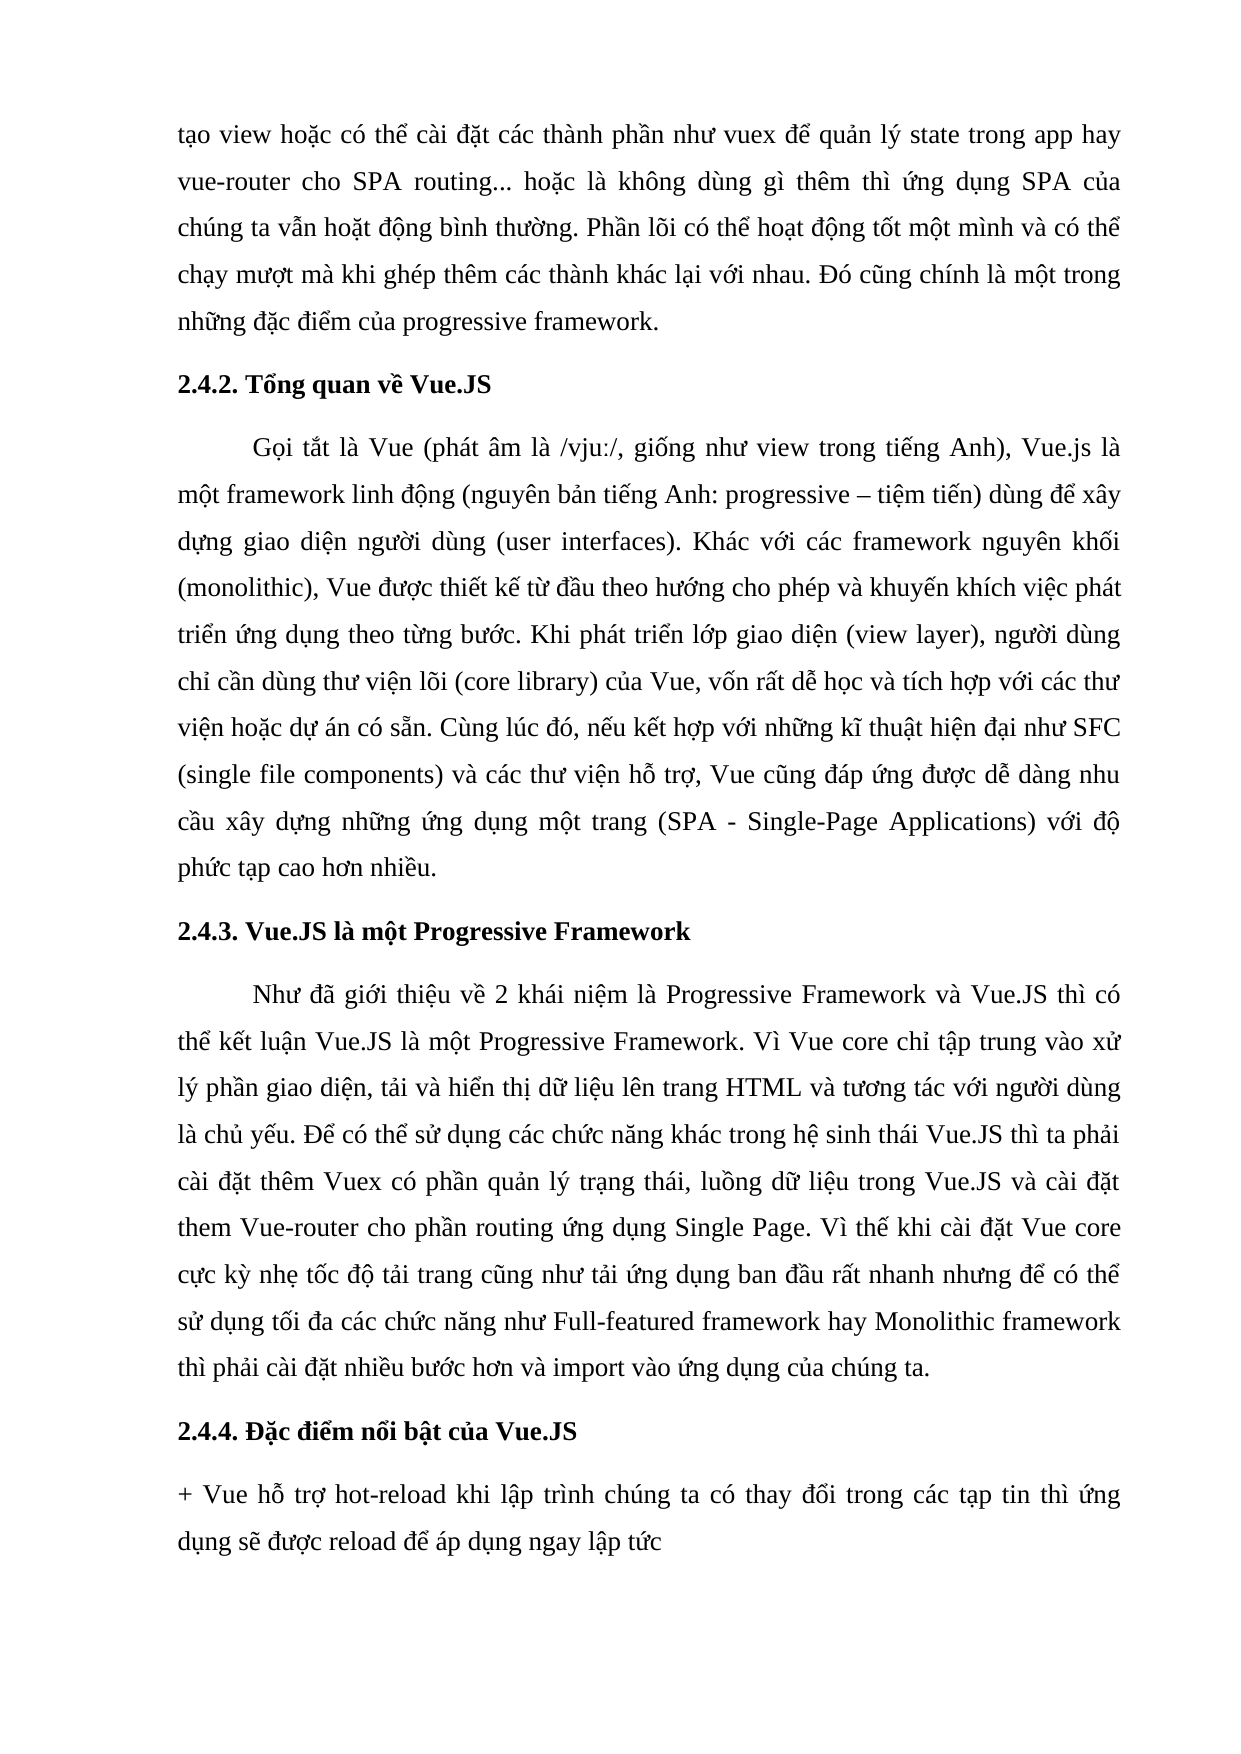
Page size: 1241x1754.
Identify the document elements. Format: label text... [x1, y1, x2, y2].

text Như đã giới thiệu về 2 khái niệm là Progressive Framework và Vue.JS thì có thể kết luận Vue.JS là một Progressive Framework. Vì Vue core chỉ tập trung vào xử lý phần giao diện, tải và hiển thị dữ liệu lên trang HTML và tương tác với người dùng là chủ yếu. Để có thể sử dụng các chức năng khác trong hệ sinh thái Vue.JS thì ta phải cài đặt thêm Vuex có phần quản lý trạng thái, luồng dữ liệu trong Vue.JS và cài đặt them Vue-router cho phần routing ứng dụng Single Page. Vì thế khi cài đặt Vue core cực kỳ nhẹ tốc độ tải trang cũng như tải ứng dụng ban đầu rất nhanh nhưng để có thể sử dụng tối đa các chức năng như Full-featured framework hay Monolithic framework thì phải cài đặt nhiều bước hơn và import vào ứng dụng của chúng ta. [177, 978, 1122, 1383]
text Gọi tắt là Vue (phát âm là /vjuː/, giống như view trong tiếng Anh), Vue.js là một framework linh động (nguyên bản tiếng Anh: progressive – tiệm tiến) dùng để xây dựng giao diện người dùng (user interfaces). Khác với các framework nguyên khối (monolithic), Vue được thiết kế từ đầu theo hướng cho phép và khuyến khích việc phát triển ứng dụng theo từng bước. Khi phát triển lớp giao diện (view layer), người dùng chỉ cần dùng thư viện lõi (core library) của Vue, vốn rất dễ học và tích hợp với các thư viện hoặc dự án có sẵn. Cùng lúc đó, nếu kết hợp với những kĩ thuật hiện đại như SFC (single file components) và các thư viện hỗ trợ, Vue cũng đáp ứng được dễ dàng nhu cầu xây dựng những ứng dụng một trang (SPA - Single-Page Applications) với độ phức tạp cao hơn nhiều. [177, 431, 1122, 883]
text 2.4.4. Đặc điểm nổi bật của Vue.JS [177, 1415, 1122, 1446]
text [177, 118, 1122, 336]
text + Vue hỗ trợ hot-reload khi lập trình chúng ta có thay đổi trong các tạp tin thì ứng dụng sẽ được reload để áp dụng ngay lập tức [177, 1478, 1122, 1556]
text 2.4.2. Tổng quan về Vue.JS [177, 368, 1122, 399]
text 2.4.3. Vue.JS là một Progressive Framework [177, 915, 1122, 946]
